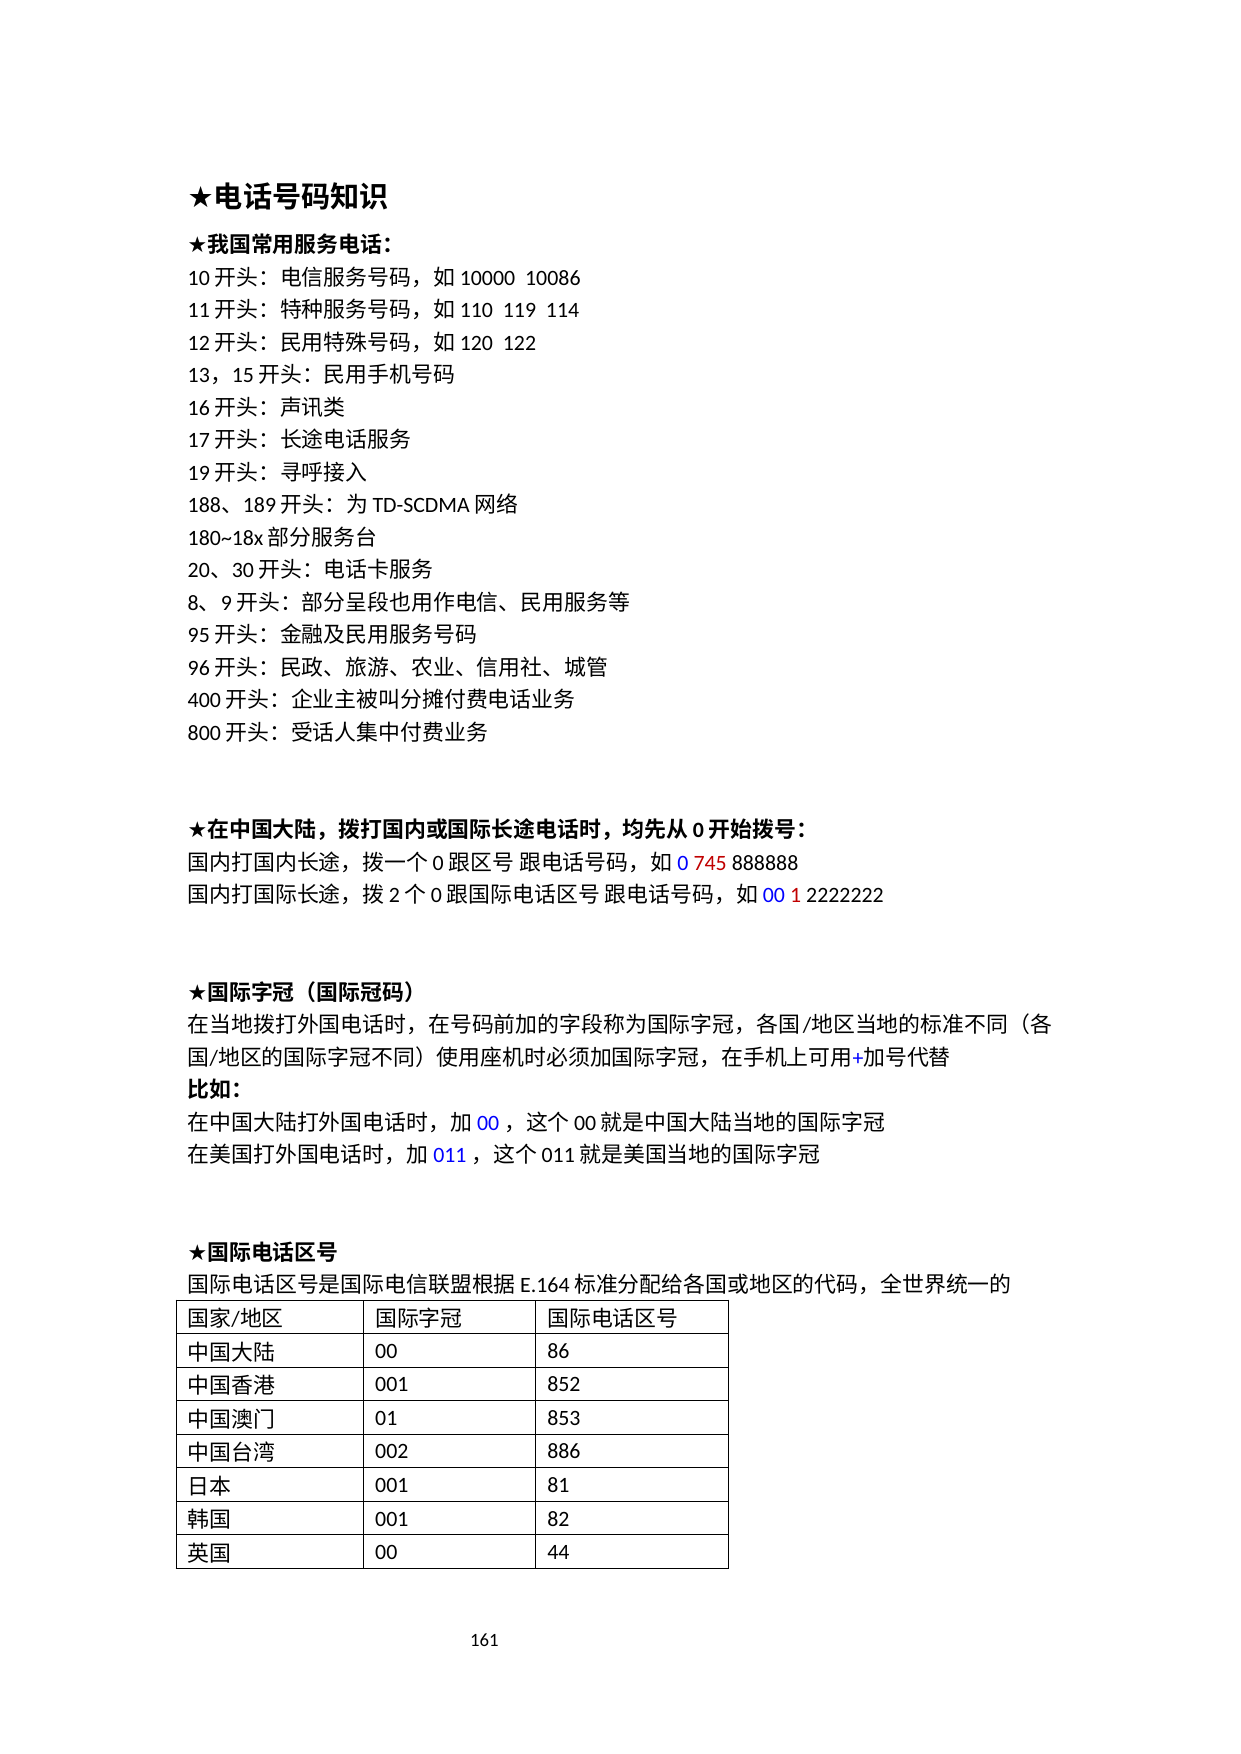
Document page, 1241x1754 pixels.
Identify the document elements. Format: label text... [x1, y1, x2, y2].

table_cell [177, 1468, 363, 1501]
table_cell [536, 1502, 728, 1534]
text 11开头：特种服务号码，如 110 119 114 [187, 292, 1053, 324]
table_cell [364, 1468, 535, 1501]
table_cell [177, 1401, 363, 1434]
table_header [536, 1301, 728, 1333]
text 在当地拨打外国电话时，在号码前加的字段称为国际字冠，各国/地区当地的标准不同（各国/地区的国际字冠不同）使用座机时必须加国际字冠，在手机上可用+加号代替 [187, 1007, 1053, 1072]
text ★我国常用服务电话： [187, 227, 1053, 259]
text 10开头：电信服务号码，如 10000 10086 [187, 259, 1053, 292]
text 95开头：金融及民用服务号码 [187, 617, 1053, 649]
text 12开头：民用特殊号码，如 120 122 [187, 324, 1053, 357]
text 400开头：企业主被叫分摊付费电话业务 [187, 682, 1053, 714]
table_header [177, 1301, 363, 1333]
text 188、189开头：为TD-SCDMA网络 [187, 487, 1053, 519]
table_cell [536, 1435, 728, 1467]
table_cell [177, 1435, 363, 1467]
text 在中国大陆打外国电话时，加 00 ，这个00就是中国大陆当地的国际字冠 [187, 1104, 1053, 1137]
text 20、30开头：电话卡服务 [187, 552, 1053, 584]
text 13，15开头：民用手机号码 [187, 357, 1053, 389]
text 8、9开头：部分呈段也用作电信、民用服务等 [187, 584, 1053, 617]
text 180~18x部分服务台 [187, 519, 1053, 552]
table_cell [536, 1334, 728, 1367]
text ★国际字冠（国际冠码） [187, 974, 1053, 1007]
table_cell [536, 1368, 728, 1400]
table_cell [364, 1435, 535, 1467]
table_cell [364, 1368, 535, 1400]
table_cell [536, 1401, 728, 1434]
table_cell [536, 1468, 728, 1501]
text ★国际电话区号 [187, 1234, 1053, 1267]
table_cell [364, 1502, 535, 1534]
text ★电话号码知识 [187, 162, 1053, 227]
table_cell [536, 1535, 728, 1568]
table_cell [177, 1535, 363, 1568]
text 比如： [187, 1072, 1053, 1104]
text 96开头：民政、旅游、农业、信用社、城管 [187, 649, 1053, 682]
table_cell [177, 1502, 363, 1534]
text 在美国打外国电话时，加 011 ，这个011就是美国当地的国际字冠 [187, 1137, 1053, 1169]
text 800开头：受话人集中付费业务 [187, 714, 1053, 747]
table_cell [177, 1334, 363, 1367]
text 国内打国内长途，拨一个0 跟区号 跟电话号码，如 0 745 888888 [187, 844, 1053, 877]
text 国际电话区号是国际电信联盟根据E.164标准分配给各国或地区的代码，全世界统一的 [187, 1267, 1053, 1299]
text 17开头：长途电话服务 [187, 422, 1053, 454]
text 国内打国际长途，拨2个0 跟国际电话区号 跟电话号码，如 00 1 2222222 [187, 877, 1053, 909]
text ★在中国大陆，拨打国内或国际长途电话时，均先从0开始拨号： [187, 812, 1053, 844]
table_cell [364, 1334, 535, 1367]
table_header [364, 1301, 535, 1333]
text 16开头：声讯类 [187, 389, 1053, 422]
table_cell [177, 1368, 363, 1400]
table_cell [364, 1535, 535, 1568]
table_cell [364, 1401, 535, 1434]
text 19开头：寻呼接入 [187, 454, 1053, 487]
